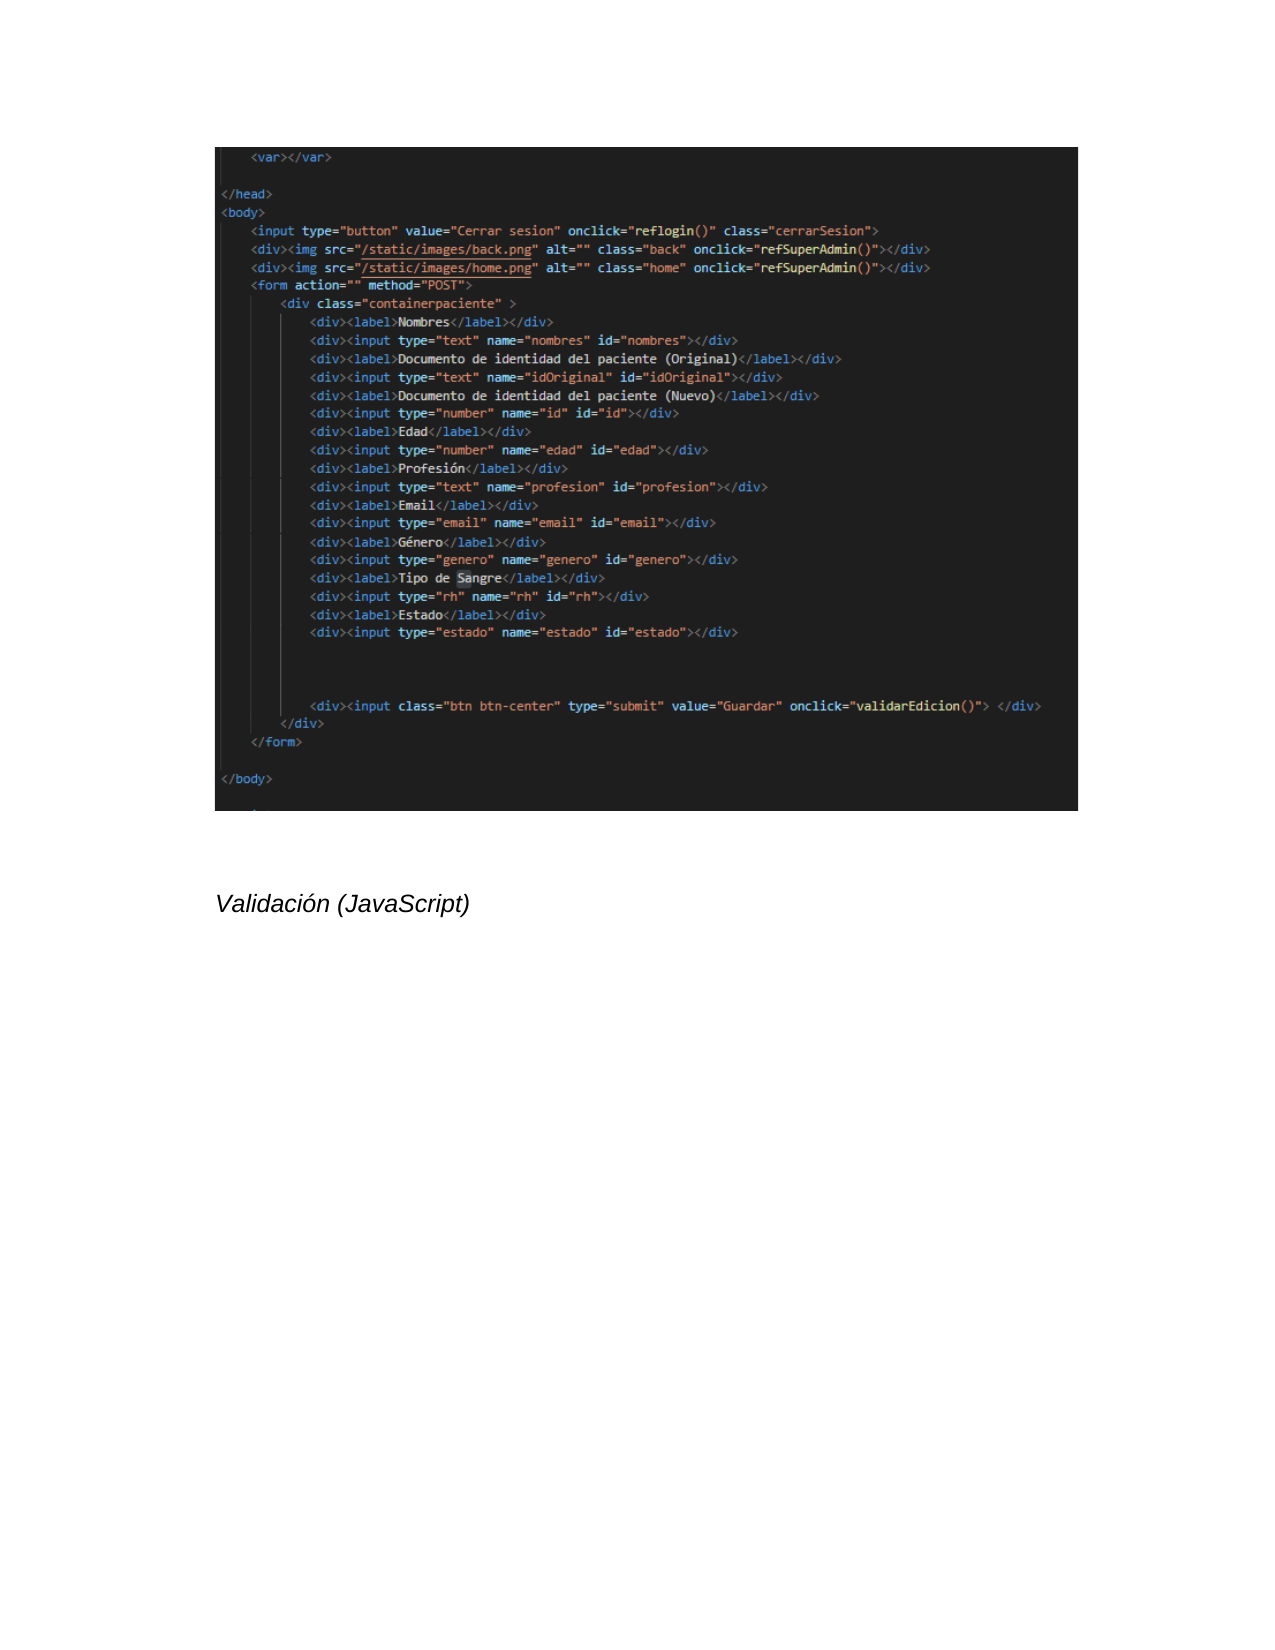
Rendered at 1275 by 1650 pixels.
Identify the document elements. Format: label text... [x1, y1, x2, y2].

text Validación (JavaScript) [215, 889, 1098, 918]
picture [214, 147, 1079, 811]
